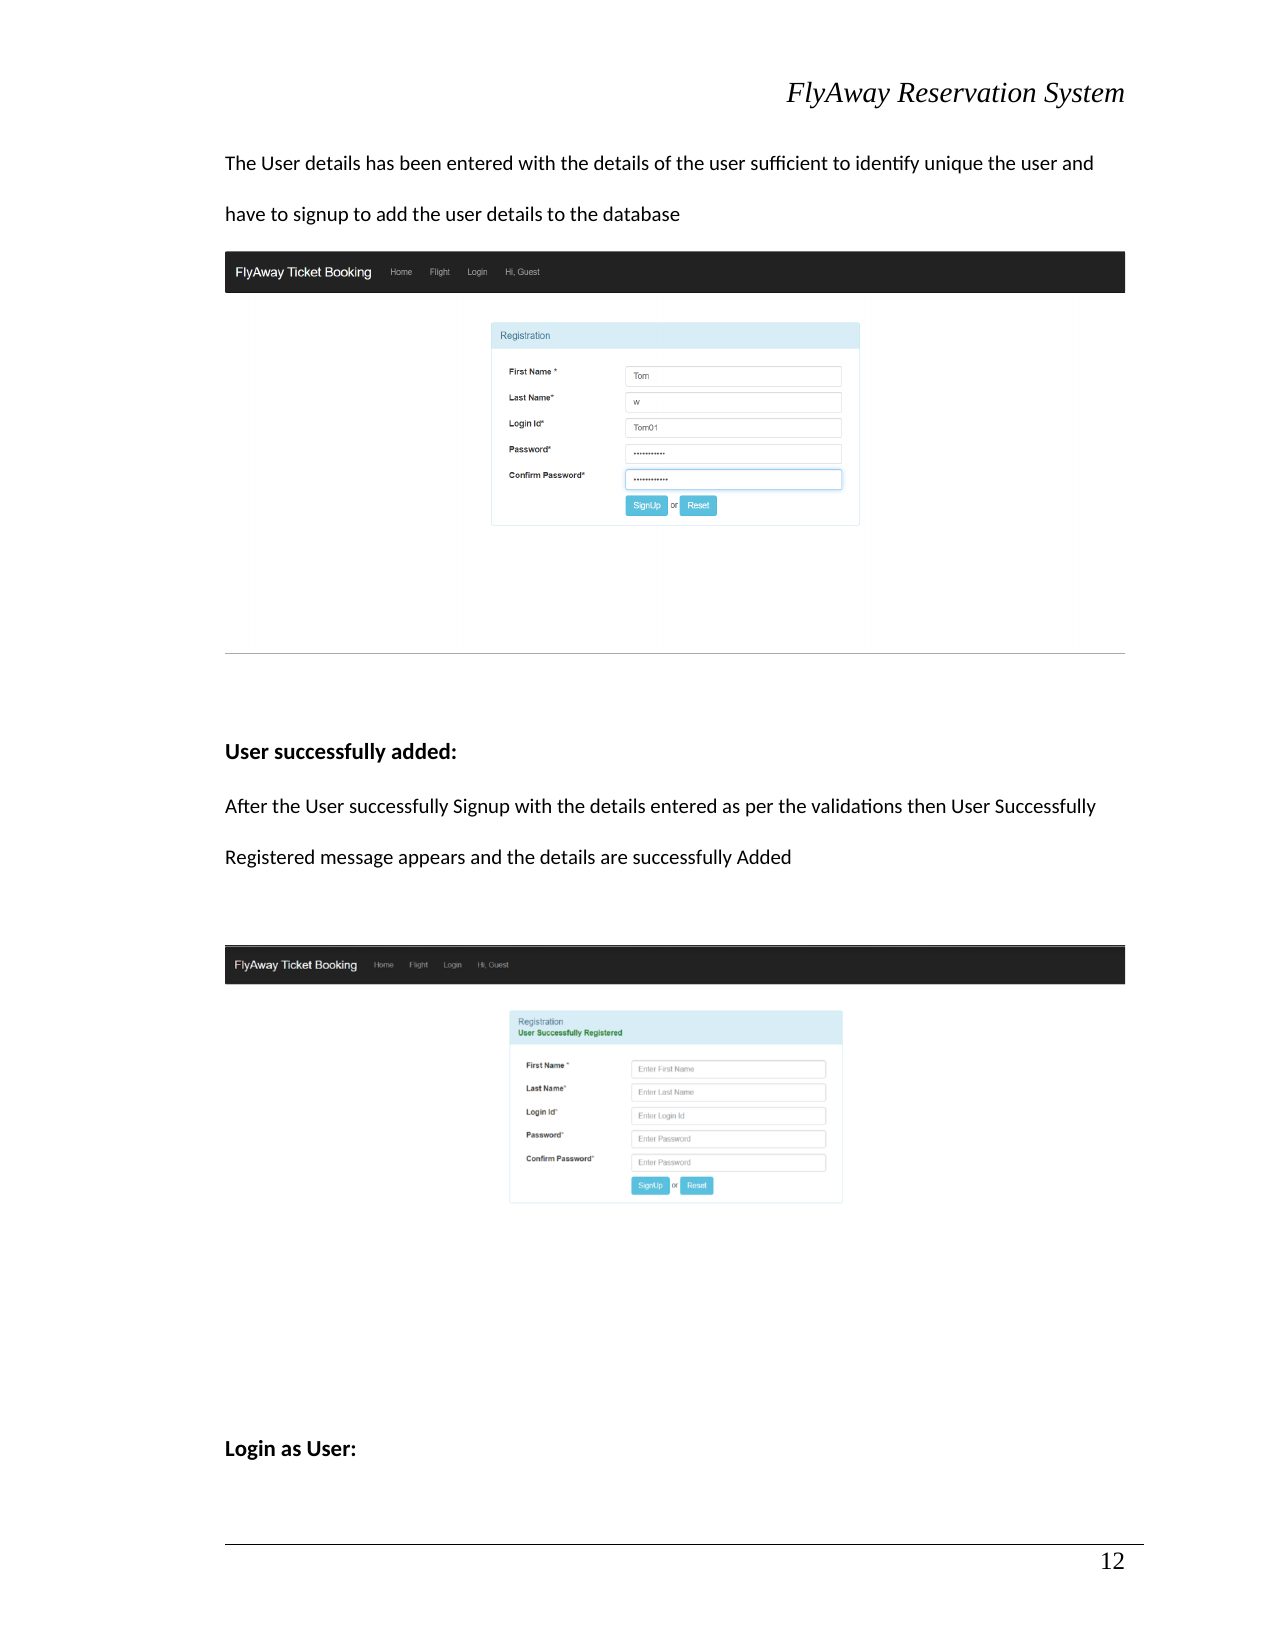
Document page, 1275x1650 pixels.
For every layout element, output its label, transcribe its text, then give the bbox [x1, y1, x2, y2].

list The User details has been entered with the details of the user sufficient to identify unique the user and have to signup to add the user details to the database [225, 150, 1125, 226]
picture [225, 945, 1125, 1294]
picture [225, 251, 1125, 654]
list After the User successfully Signup with the details entered as per the validations then User Successfully Registered message appears and the details are successfully Added [225, 793, 1125, 869]
list User successfully added: [225, 737, 1125, 765]
list Login as User: [225, 1434, 1125, 1462]
